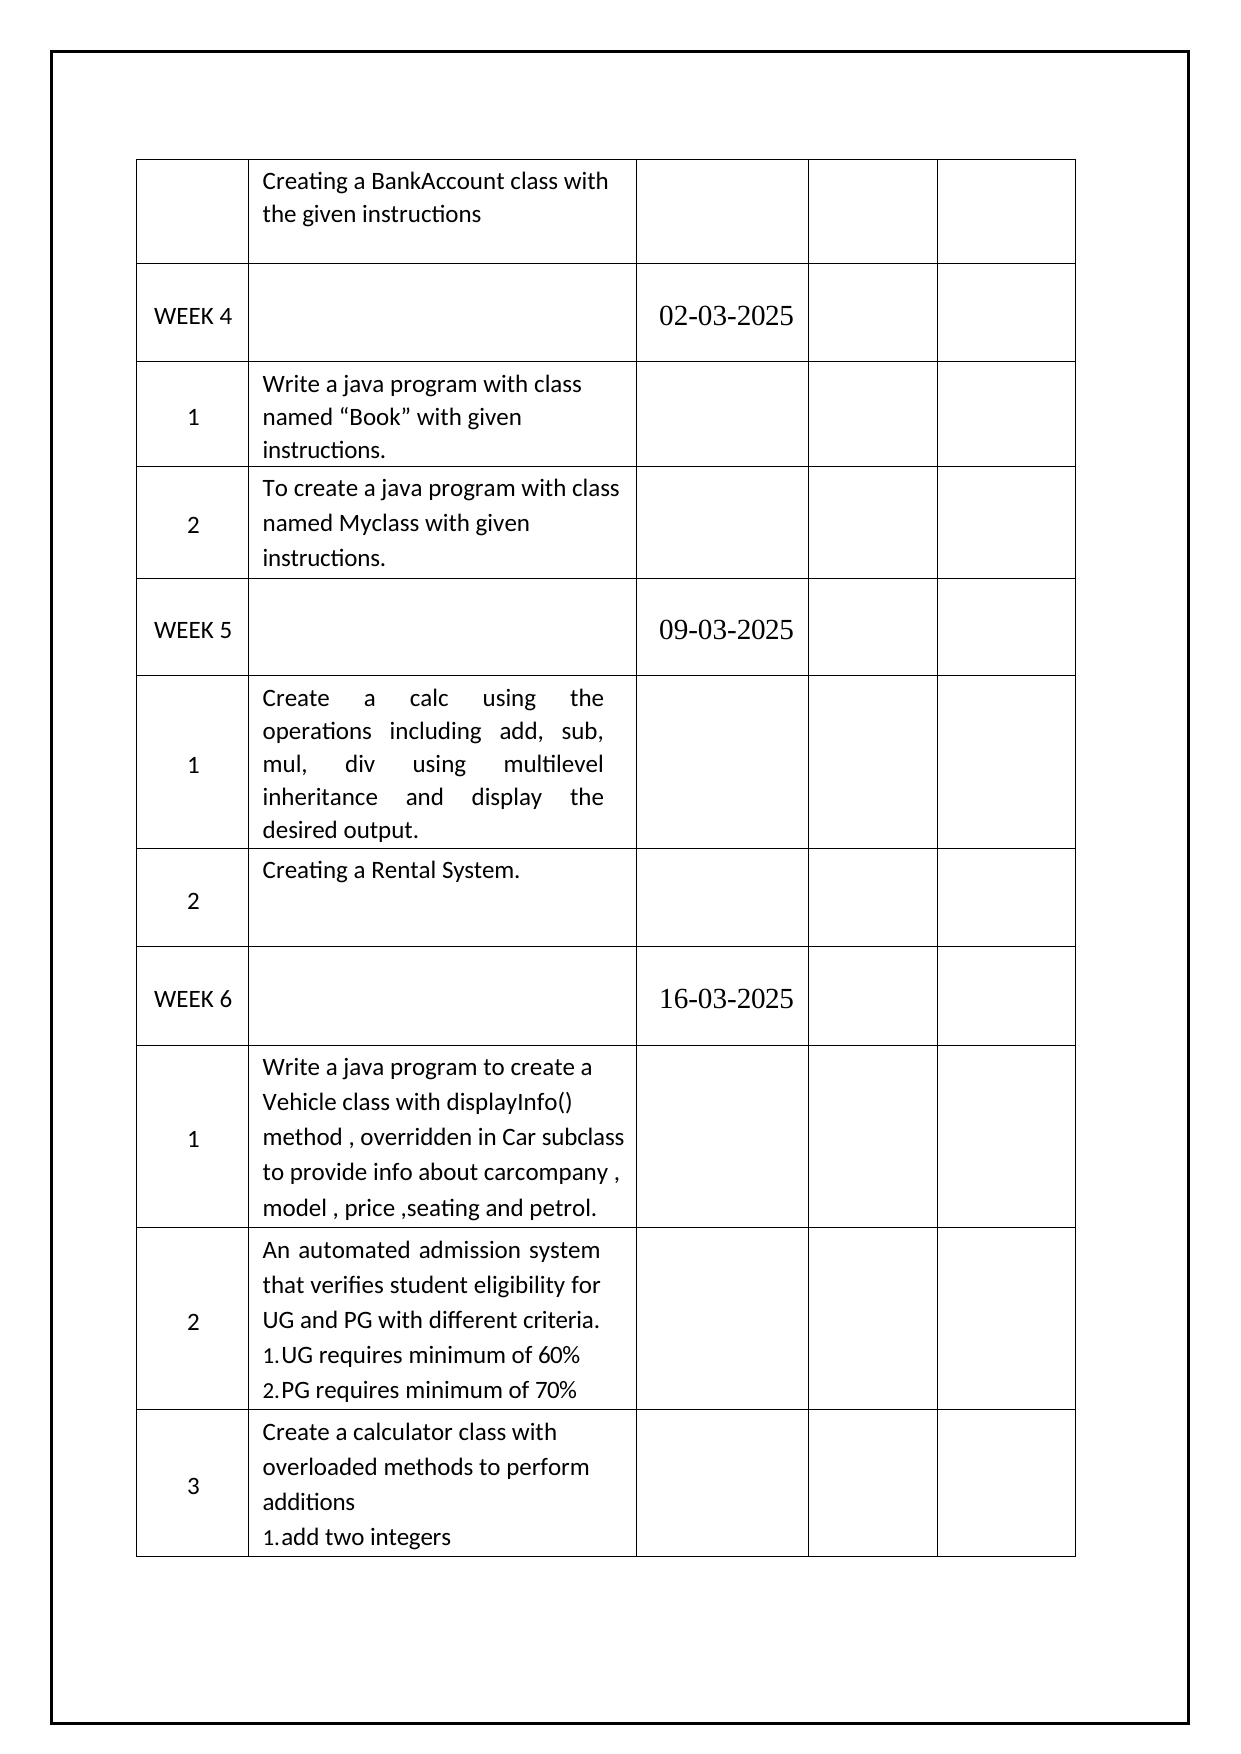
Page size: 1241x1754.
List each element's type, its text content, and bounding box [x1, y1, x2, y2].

table_cell [938, 947, 1075, 1044]
table_cell [637, 362, 808, 466]
table_cell [938, 849, 1075, 946]
table_cell Write a java program to create a Vehicle class with displayInfo() method , overridden in Car subclass to provide info about carcompany , model , price ,seating and petrol. [249, 1046, 636, 1227]
table_cell [637, 467, 808, 577]
table_cell 2 [137, 849, 248, 946]
table_cell [637, 849, 808, 946]
table_cell [809, 1046, 937, 1227]
table_cell Create a calc using the operations including add, sub, mul, div using multilevel inheritance and display the desired output. [249, 676, 636, 848]
table_cell [637, 1046, 808, 1227]
table_cell [809, 579, 937, 675]
table_cell To create a java program with class named Myclass with given instructions. [249, 467, 636, 577]
table_cell 2 [137, 467, 248, 577]
table_header Creating a BankAccount class with the given instructions [249, 160, 636, 263]
table_cell 09-03-2025 [637, 579, 808, 675]
table_cell [938, 264, 1075, 361]
table_header [137, 160, 248, 263]
table_cell 1 [137, 1046, 248, 1227]
table_header [938, 160, 1075, 263]
table_cell [249, 579, 636, 675]
table_cell [809, 362, 937, 466]
table_cell [809, 467, 937, 577]
table_cell Create a calculator class with overloaded methods to perform additions add two integers [249, 1410, 636, 1556]
table_cell [809, 947, 937, 1044]
table_cell [637, 676, 808, 848]
table_cell [938, 362, 1075, 466]
table_cell [809, 264, 937, 361]
table_cell WEEK 4 [137, 264, 248, 361]
table_cell [938, 1228, 1075, 1409]
table_cell An automated admission system that verifies student eligibility for UG and PG with different criteria. UG requires minimum of 60% PG requires minimum of 70% [249, 1228, 636, 1409]
table_header [809, 160, 937, 263]
table_cell 2 [137, 1228, 248, 1409]
table_cell [938, 1410, 1075, 1556]
table_cell 16-03-2025 [637, 947, 808, 1044]
table_cell [809, 1228, 937, 1409]
table_cell Creating a Rental System. [249, 849, 636, 946]
table_cell [938, 579, 1075, 675]
table_cell WEEK 5 [137, 579, 248, 675]
table_cell [809, 1410, 937, 1556]
table_cell 02-03-2025 [637, 264, 808, 361]
table_cell [938, 467, 1075, 577]
table_cell [249, 264, 636, 361]
table_cell [809, 676, 937, 848]
table_cell Write a java program with class named “Book” with given instructions. [249, 362, 636, 466]
table_cell [637, 1228, 808, 1409]
table_header [637, 160, 808, 263]
table_cell [938, 676, 1075, 848]
table_cell [249, 947, 636, 1044]
table_cell 3 [137, 1410, 248, 1556]
table_cell [938, 1046, 1075, 1227]
table_cell 1 [137, 362, 248, 466]
table_cell WEEK 6 [137, 947, 248, 1044]
table_cell [809, 849, 937, 946]
table_cell [637, 1410, 808, 1556]
table_cell 1 [137, 676, 248, 848]
